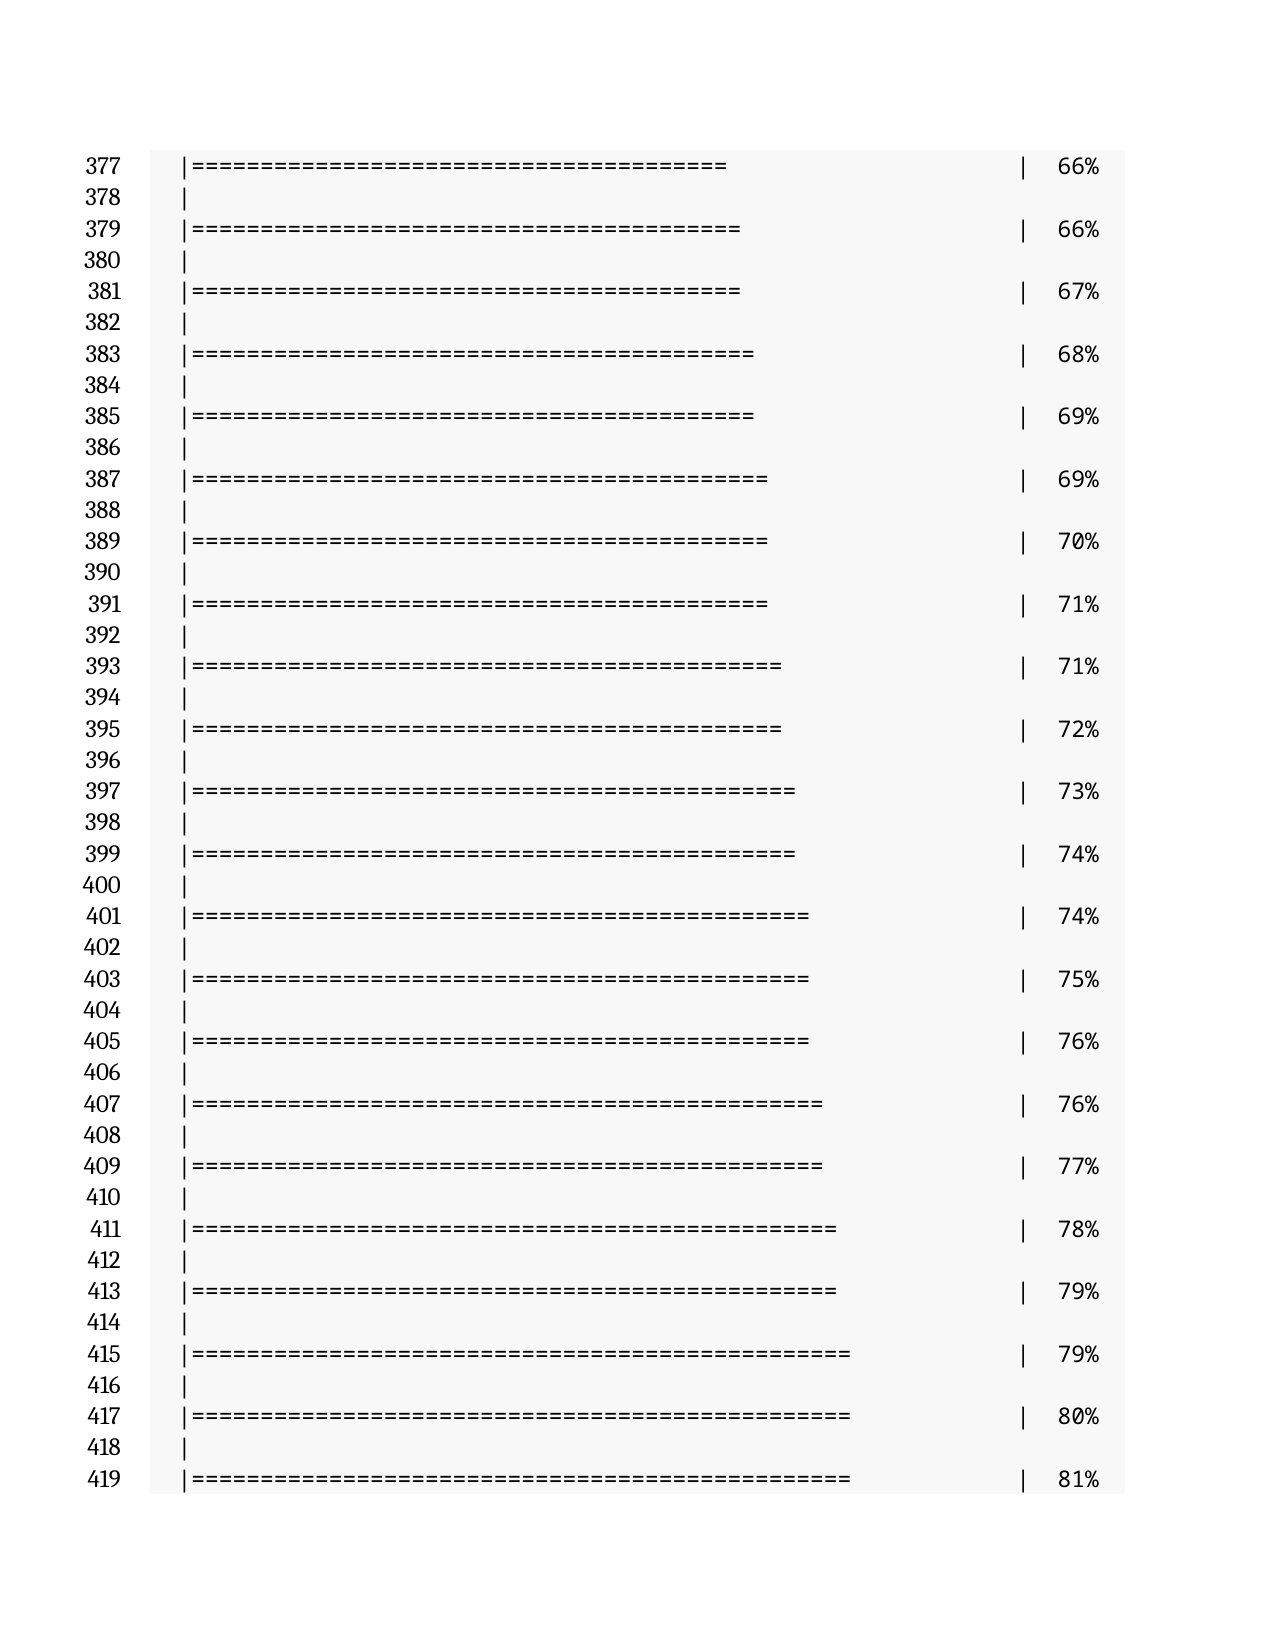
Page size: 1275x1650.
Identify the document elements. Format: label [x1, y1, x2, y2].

text [150, 150, 1125, 1494]
